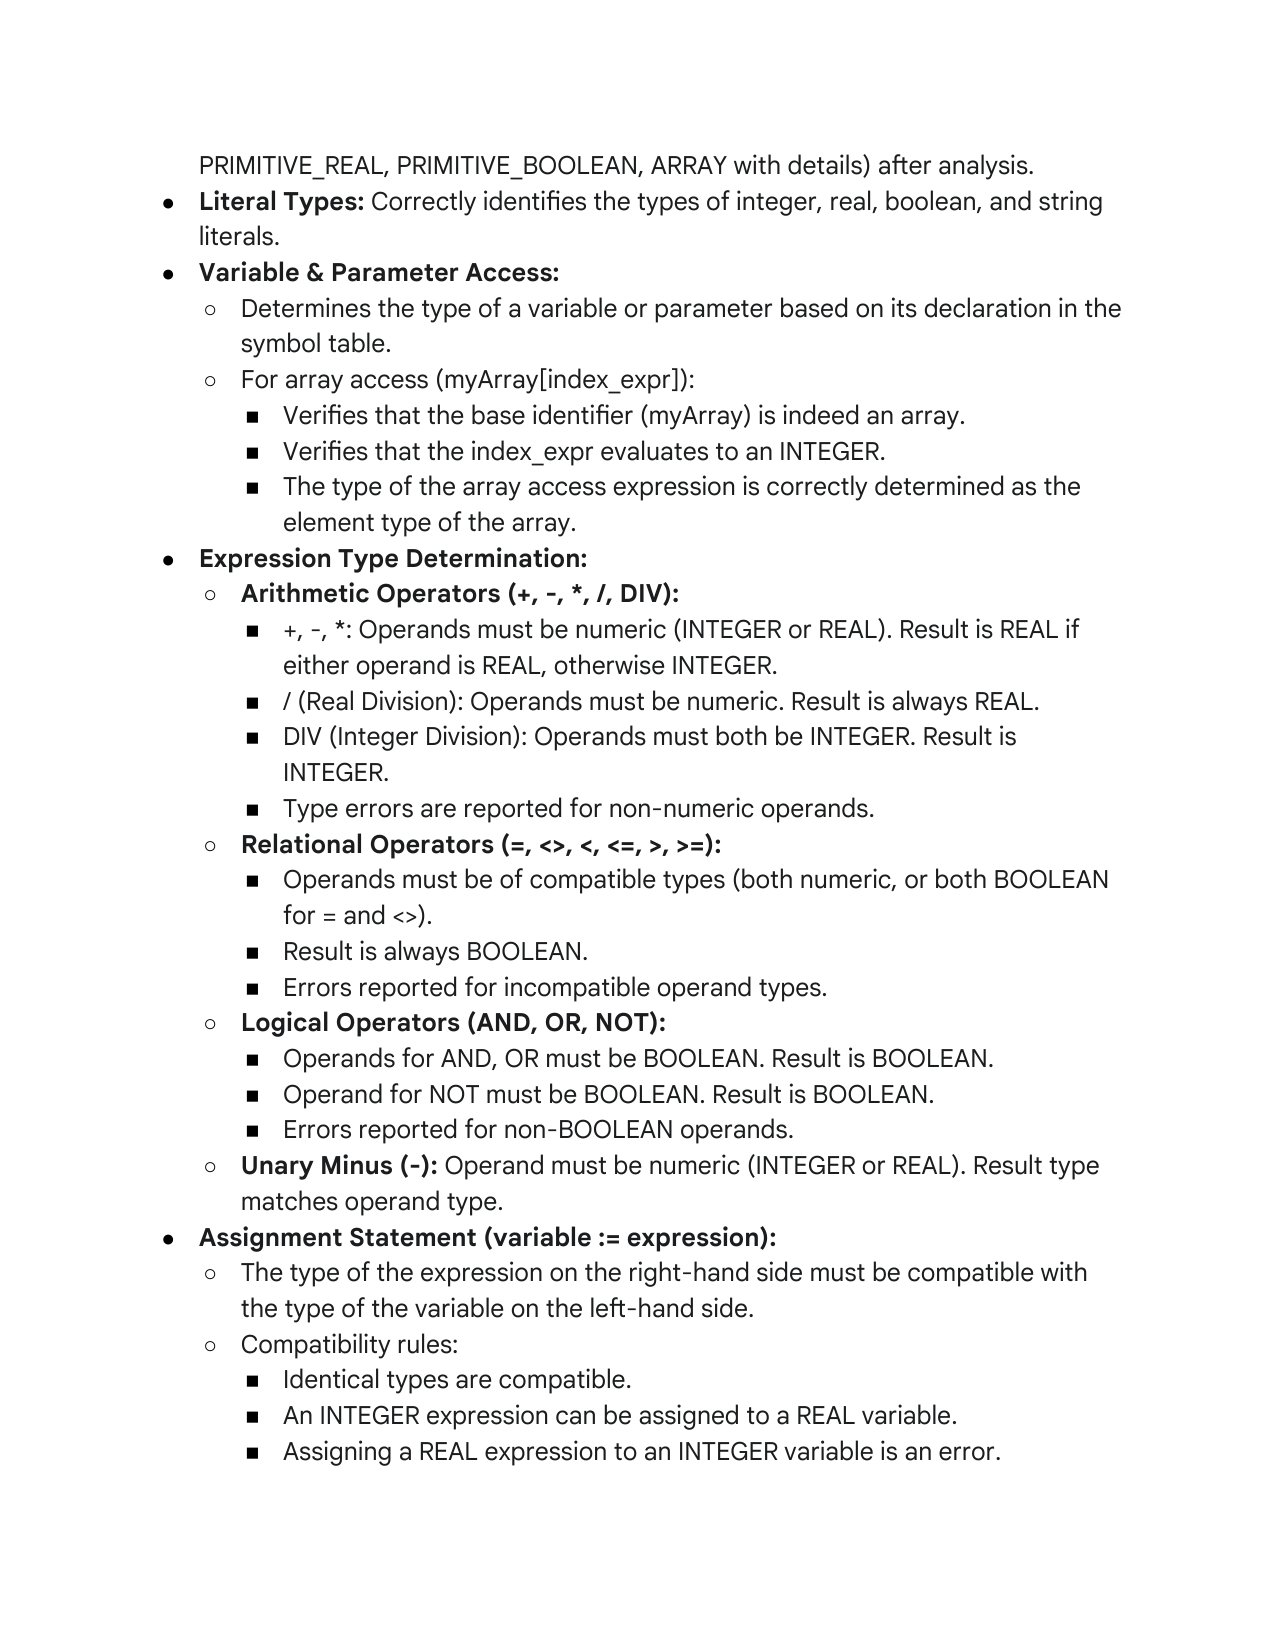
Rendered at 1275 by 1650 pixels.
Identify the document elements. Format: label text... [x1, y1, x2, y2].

list +, -, *: Operands must be numeric (INTEGER or REAL). Result is REAL if either operand is REAL, otherwise INTEGER. [245, 614, 1125, 682]
list Variable & Parameter Access: [161, 257, 1125, 288]
list Operand for NOT must be BOOLEAN. Result is BOOLEAN. [245, 1079, 1125, 1110]
list Arithmetic Operators (+, -, *, /, DIV): [203, 579, 1125, 610]
list Logical Operators (AND, OR, NOT): [203, 1007, 1125, 1039]
list Expression Type Determination: [161, 543, 1125, 574]
list Relational Operators (=, <>, <, <=, >, >=): [203, 829, 1125, 860]
list Verifies that the base identifier (myArray) is indeed an array. [245, 400, 1125, 431]
list Determines the type of a variable or parameter based on its declaration in the symbol table. [203, 293, 1125, 360]
list Assigning a REAL expression to an INTEGER variable is an error. [245, 1436, 1125, 1468]
list Compatibility rules: [203, 1329, 1125, 1360]
list The type of the expression on the right-hand side must be compatible with the type of the variable on the left-hand side. [203, 1258, 1125, 1325]
list DIV (Integer Division): Operands must both be INTEGER. Result is INTEGER. [245, 722, 1125, 789]
list Unary Minus (-): Operand must be numeric (INTEGER or REAL). Result type matches operand type. [203, 1150, 1125, 1217]
list Assignment Statement (variable := expression): [161, 1222, 1125, 1253]
list Result is always BOOLEAN. [245, 936, 1125, 967]
list Verifies that the index_expr evaluates to an INTEGER. [245, 436, 1125, 467]
list The type of the array access expression is correctly determined as the element type of the array. [245, 472, 1125, 539]
list Identical types are compatible. [245, 1365, 1125, 1396]
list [161, 150, 1125, 181]
list Errors reported for incompatible operand types. [245, 972, 1125, 1003]
list Type errors are reported for non-numeric operands. [245, 793, 1125, 824]
list For array access (myArray[index_expr]): [203, 364, 1125, 396]
list / (Real Division): Operands must be numeric. Result is always REAL. [245, 686, 1125, 717]
list Literal Types: Correctly identifies the types of integer, real, boolean, and string literals. [161, 186, 1125, 253]
list Errors reported for non-BOOLEAN operands. [245, 1115, 1125, 1146]
list An INTEGER expression can be assigned to a REAL variable. [245, 1401, 1125, 1432]
list Operands must be of compatible types (both numeric, or both BOOLEAN for = and <>). [245, 864, 1125, 932]
list Operands for AND, OR must be BOOLEAN. Result is BOOLEAN. [245, 1043, 1125, 1074]
